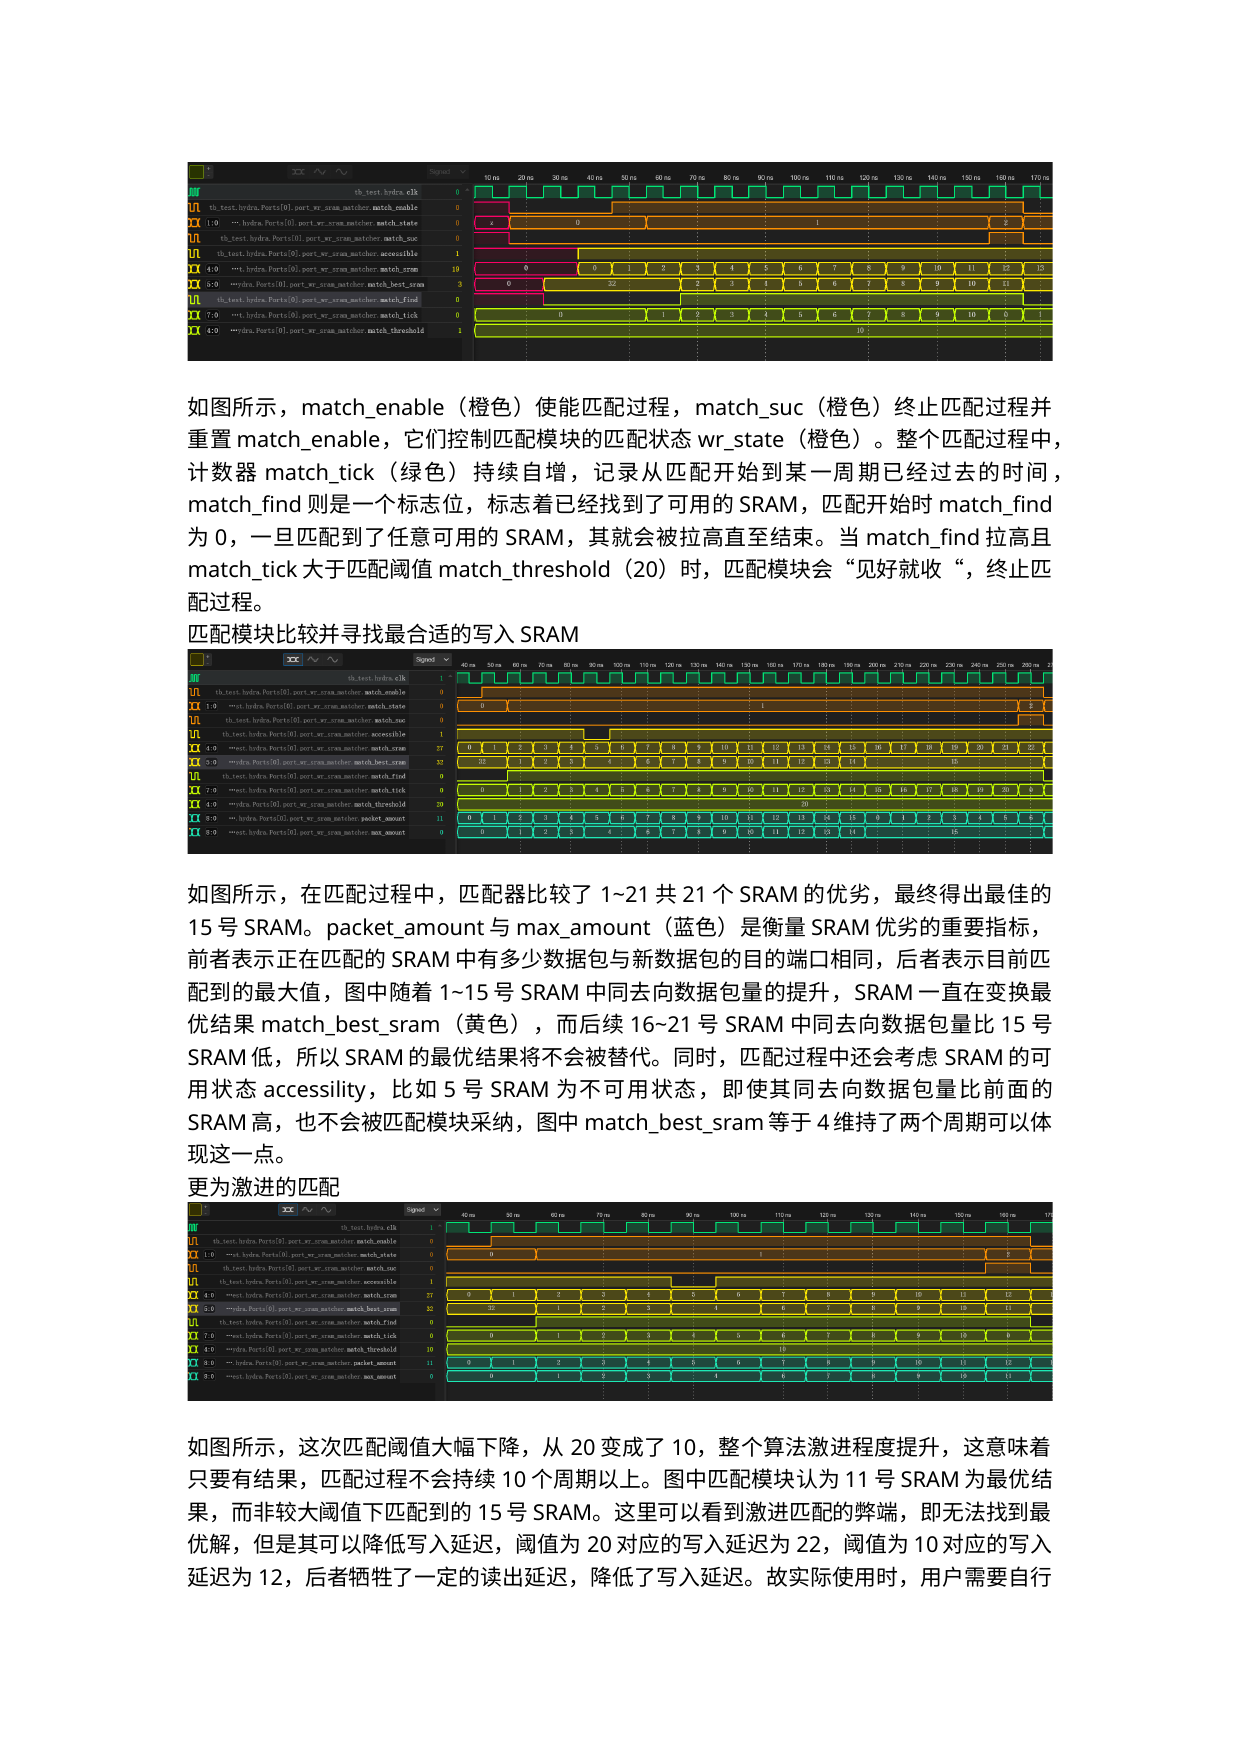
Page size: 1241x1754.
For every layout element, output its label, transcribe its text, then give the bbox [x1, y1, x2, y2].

picture [187, 1202, 1053, 1401]
picture [187, 649, 1053, 854]
text 如图所示，在匹配过程中，匹配器比较了1~21共21个SRAM的优劣，最终得出最佳的15号SRAM。packet_amount与max_amount（蓝色）是衡量SRAM优劣的重要指标，前者表示正在匹配的SRAM中有多少数据包与新数据包的目的端口相同，后者表示目前匹配到的最大值，图中随着1~15号SRAM中同去向数据包量的提升，SRAM一直在变换最优结果match_best_sram（黄色），而后续16~21号SRAM中同去向数据包量比15号SRAM低，所以SRAM的最优结果将不会被替代。同时，匹配过程中还会考虑SRAM的可用状态accessility，比如5号SRAM为不可用状态，即使其同去向数据包量比前面的SRAM高，也不会被匹配模块采纳，图中match_best_sram等于4维持了两个周期可以体现这一点。 [187, 877, 1053, 1169]
text 匹配模块比较并寻找最合适的写入SRAM [187, 617, 1053, 649]
text 如图所示，match_enable（橙色）使能匹配过程，match_suc（橙色）终止匹配过程并重置match_enable，它们控制匹配模块的匹配状态wr_state（橙色）。整个匹配过程中，计数器match_tick（绿色）持续自增，记录从匹配开始到某一周期已经过去的时间，match_find则是一个标志位，标志着已经找到了可用的SRAM，匹配开始时match_find为0，一旦匹配到了任意可用的SRAM，其就会被拉高直至结束。当match_find拉高且match_tick大于匹配阈值match_threshold（20）时，匹配模块会“见好就收“，终止匹配过程。 [187, 389, 1053, 617]
picture [187, 162, 1053, 361]
text 更为激进的匹配 [187, 1169, 1053, 1202]
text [187, 1429, 1053, 1592]
